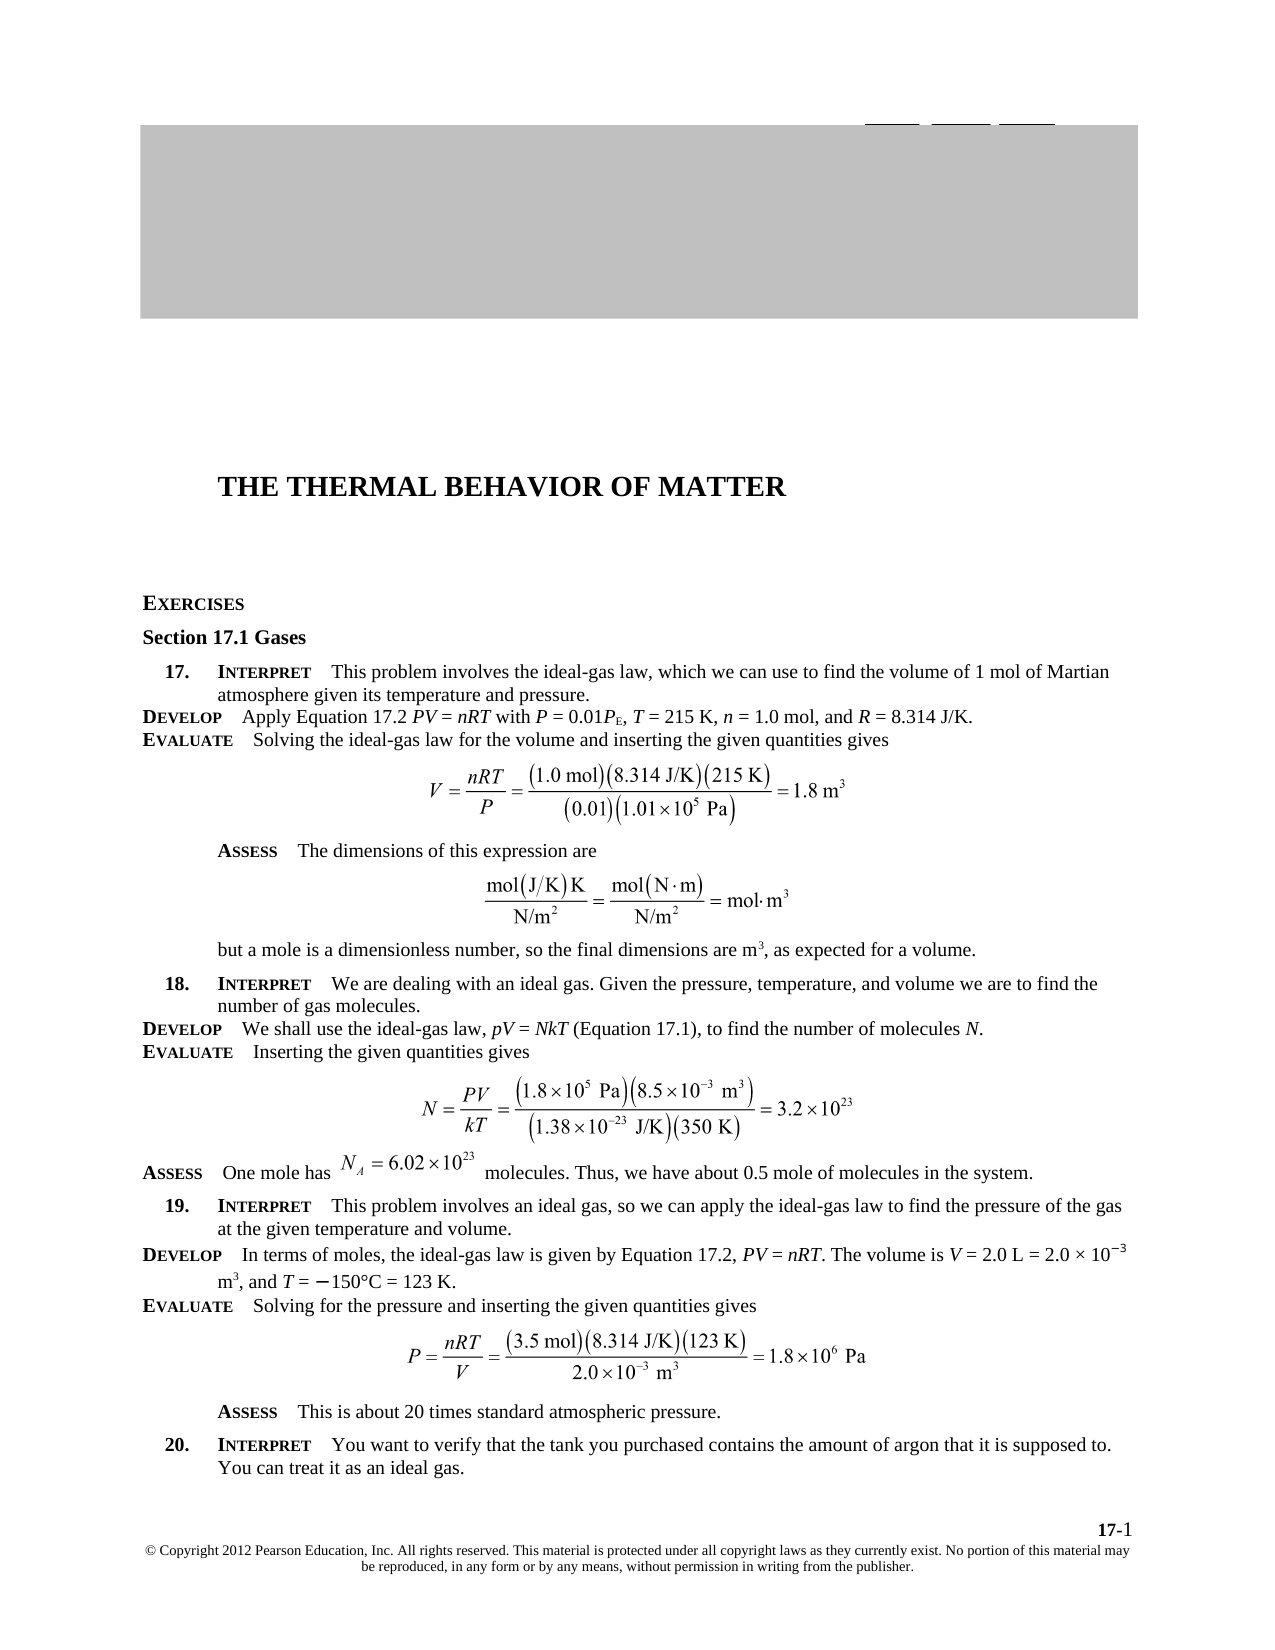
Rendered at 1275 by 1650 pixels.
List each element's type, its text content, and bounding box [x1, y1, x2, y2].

text 18. Interpret We are dealing with an ideal gas. Given the pressure, temperature, and volume we are to find the number of gas molecules. [142, 972, 1132, 1017]
text but a mole is a dimensionless number, so the final dimensions are m3, as expected for a volume. [217, 938, 1132, 961]
text Evaluate Solving for the pressure and inserting the given quantities gives [142, 1294, 1132, 1317]
text THE THERMAL BEHAVIOR OF MATTER [142, 319, 1132, 502]
text Develop We shall use the ideal-gas law, pV = NkT (Equation 17.1), to find the number of molecules N. [142, 1017, 1132, 1040]
text Exercises [142, 590, 1132, 615]
picture [481, 869, 794, 928]
picture [336, 1071, 858, 1180]
text 20. Interpret You want to verify that the tank you purchased contains the amount of argon that it is supposed to. You can treat it as an ideal gas. [142, 1433, 1132, 1479]
text Assess This is about 20 times standard atmospheric pressure. [217, 1400, 1132, 1423]
text 17. Interpret This problem involves the ideal-gas law, which we can use to find the volume of 1 mol of Martian atmosphere given its temperature and pressure. [142, 660, 1132, 705]
text Evaluate Solving the ideal-gas law for the volume and inserting the given quantities gives [142, 728, 1132, 751]
text Section 17.1 Gases [142, 625, 1132, 649]
text Assess One mole has molecules. Thus, we have about 0.5 mole of molecules in the system. [142, 1146, 1132, 1184]
picture [403, 1325, 872, 1390]
picture [426, 759, 849, 829]
text Develop In terms of moles, the ideal-gas law is given by Equation 17.2, PV = nRT. The volume is V = 2.0 L = 2.0 × 10−3 m3, and T = −150°C = 123 K. [142, 1240, 1132, 1294]
text Evaluate Inserting the given quantities gives [142, 1040, 1132, 1063]
text Develop Apply Equation 17.2 PV = nRT with P = 0.01PE, T = 215 K, n = 1.0 mol, and R = 8.314 J/K. [142, 705, 1132, 728]
text Assess The dimensions of this expression are [217, 838, 1132, 861]
text 19. Interpret This problem involves an ideal gas, so we can apply the ideal-gas law to find the pressure of the gas at the given temperature and volume. [142, 1194, 1132, 1240]
